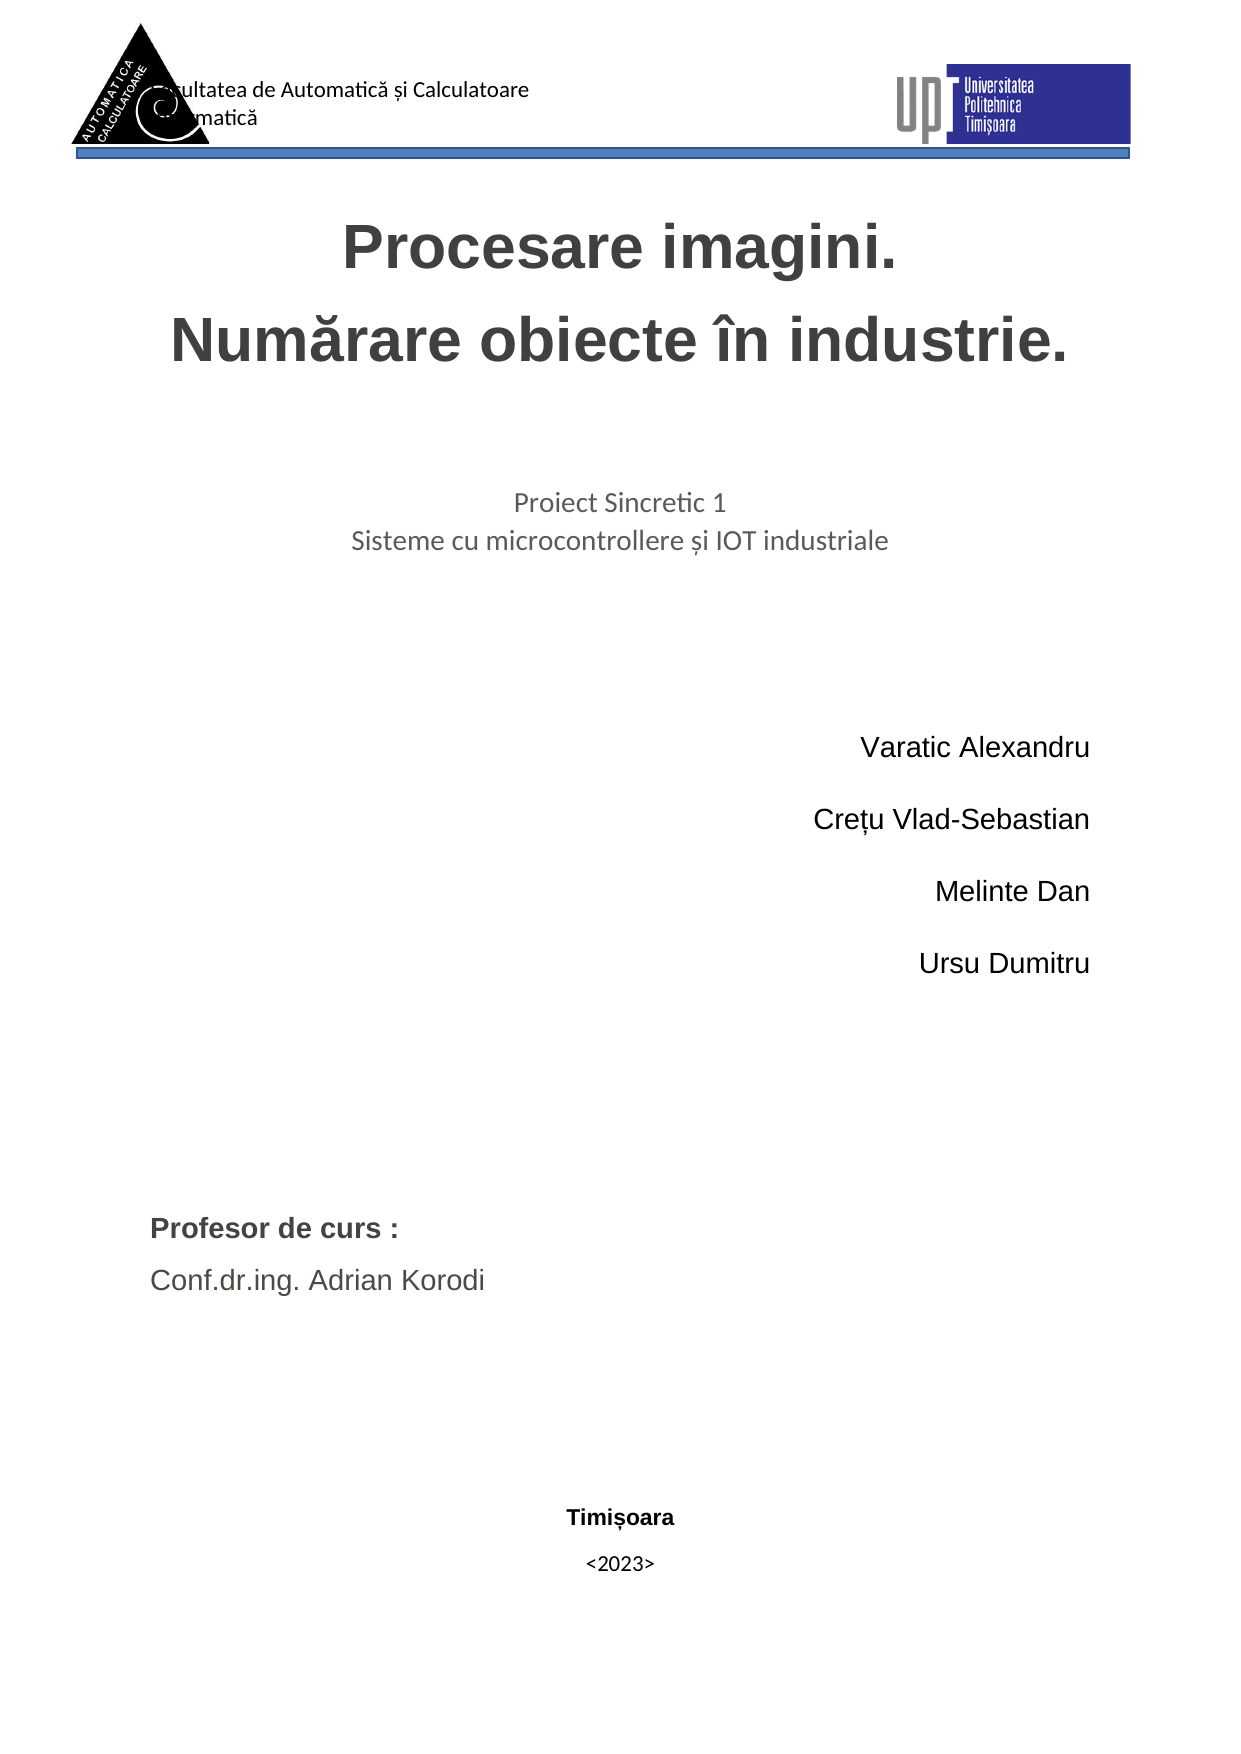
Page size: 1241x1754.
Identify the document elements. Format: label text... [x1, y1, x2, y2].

text Procesare imagini. [150, 210, 1090, 282]
subtitle Proiect Sincretic 1 Sisteme cu microcontrollere și IOT industriale [150, 484, 1090, 558]
picture [71, 23, 210, 144]
text Varatic Alexandru Crețu Vlad-Sebastian Melinte Dan Ursu Dumitru [150, 730, 1090, 980]
text Profesor de curs : [150, 1211, 1090, 1244]
text <2023> [150, 1549, 1090, 1577]
text Timișoara [150, 1504, 1090, 1530]
text Conf.dr.ing. Adrian Korodi [150, 1263, 1090, 1297]
text Numărare obiecte în industrie. [150, 303, 1090, 375]
picture [897, 64, 1131, 144]
